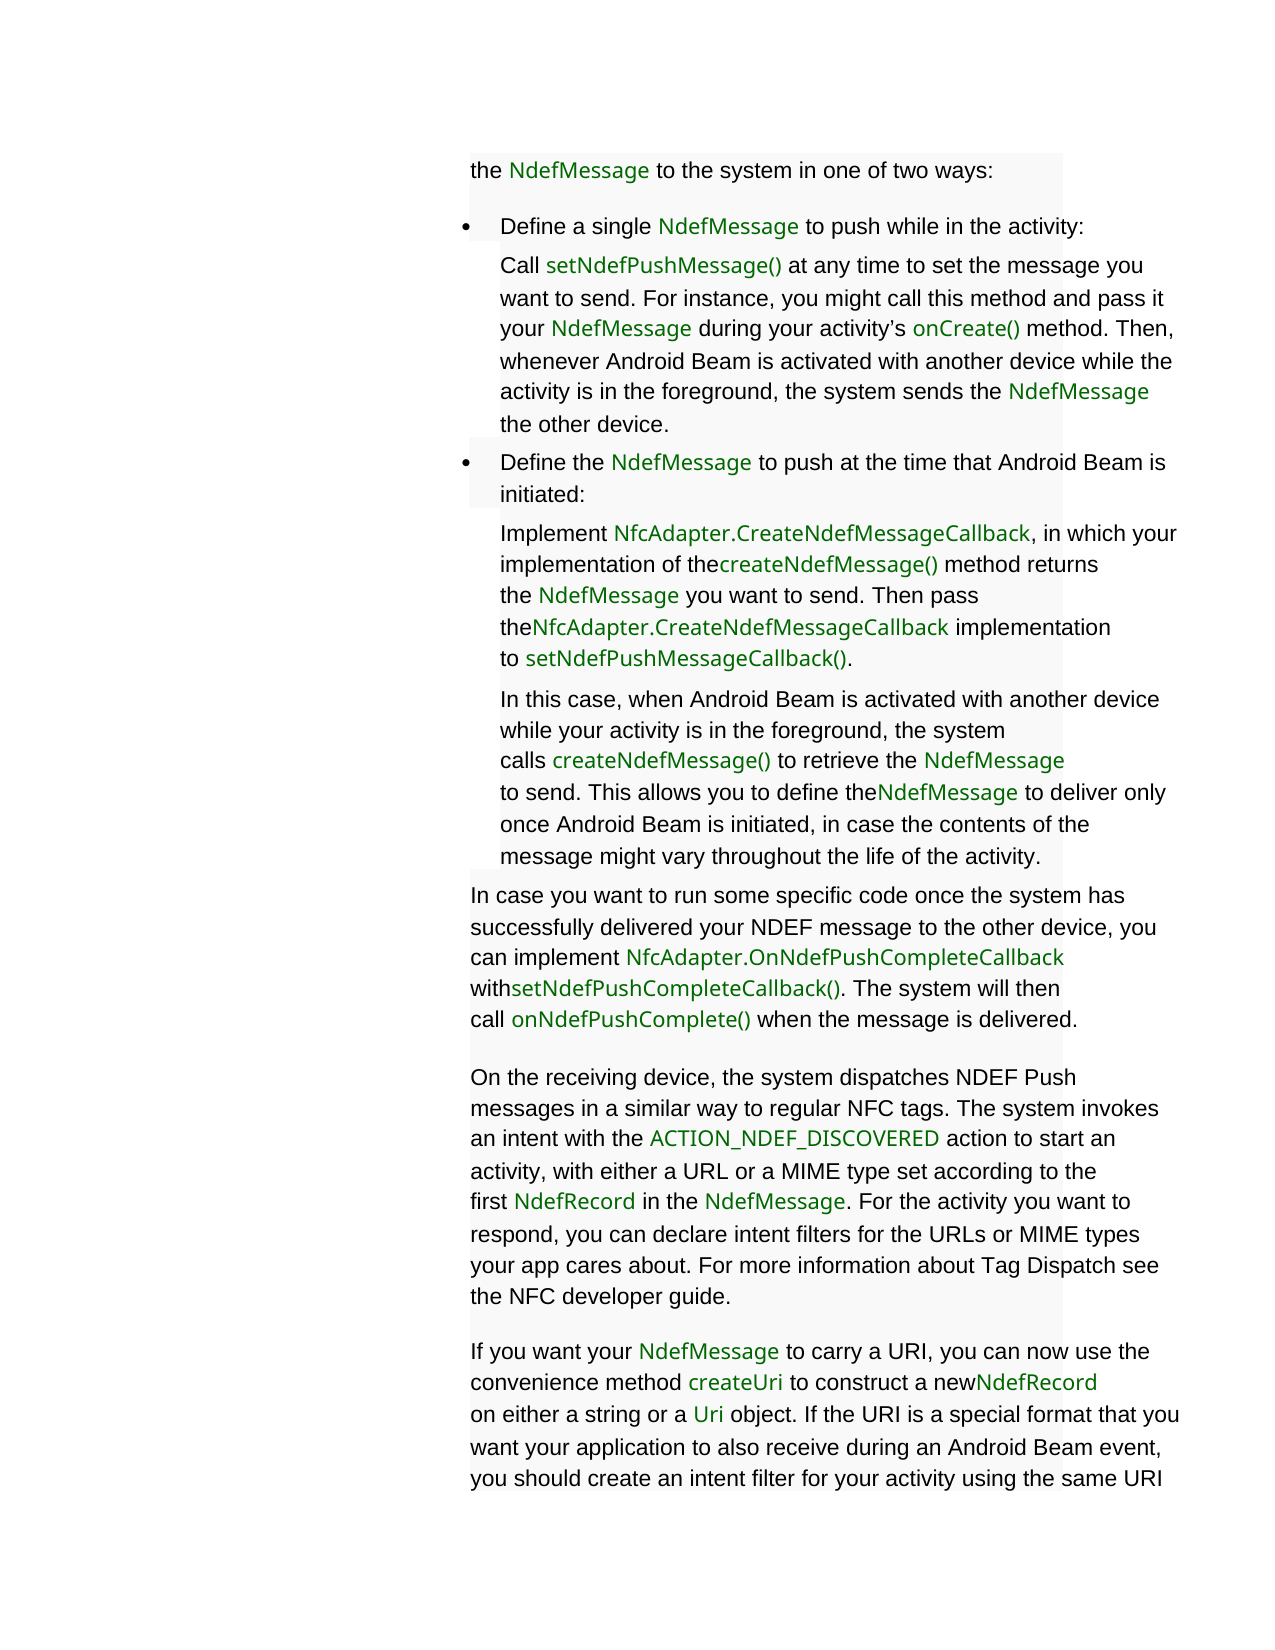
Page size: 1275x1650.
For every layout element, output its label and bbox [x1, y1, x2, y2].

table_cell [88, 150, 1062, 1494]
